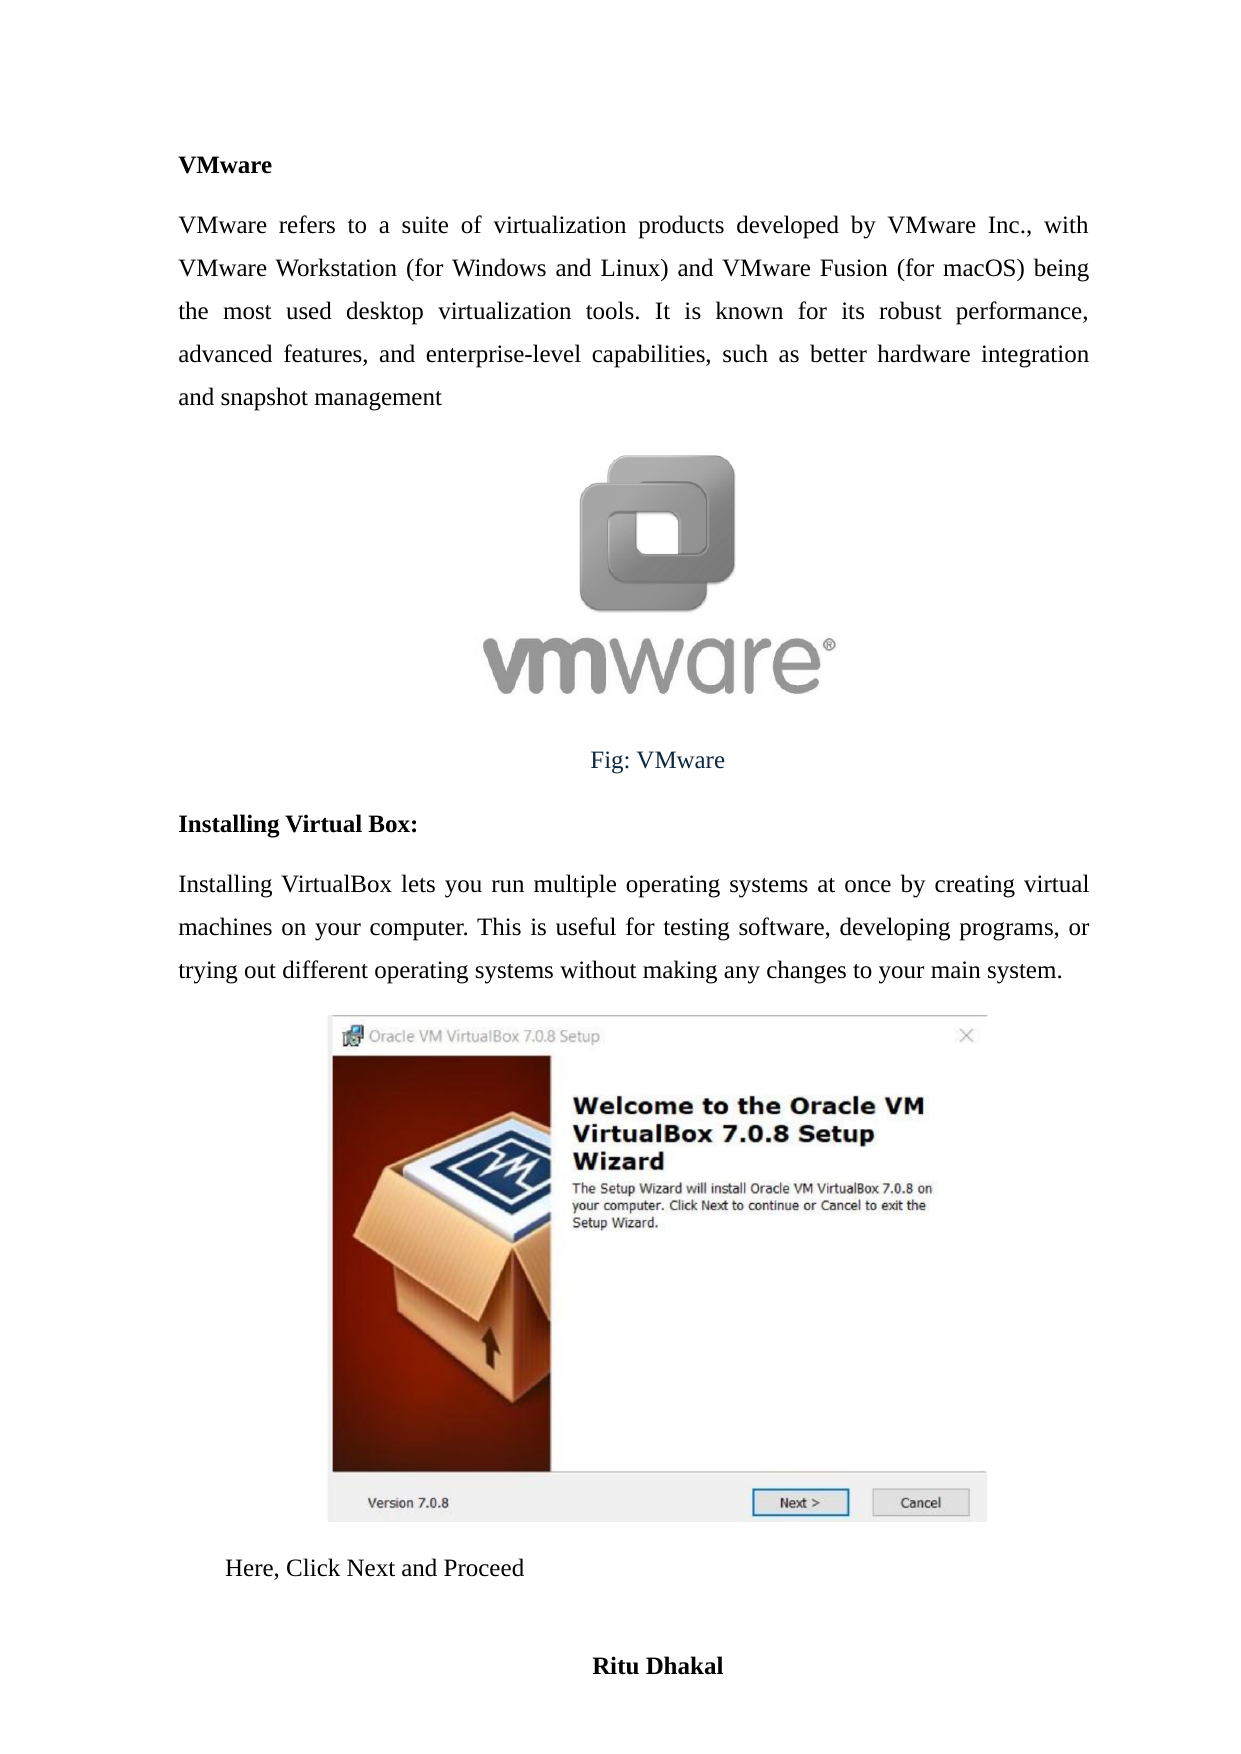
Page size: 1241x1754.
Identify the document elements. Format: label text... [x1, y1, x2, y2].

text Fig: VMware [225, 745, 1090, 774]
text VMware [178, 150, 1090, 179]
picture [327, 1015, 988, 1522]
text VMware refers to a suite of virtualization products developed by VMware Inc., with VMware Workstation (for Windows and Linux) and VMware Fusion (for macOS) being the most used desktop virtualization tools. It is known for its robust performance, advanced features, and enterprise-level capabilities, such as better hardware integration and snapshot management [178, 210, 1090, 411]
text Here, Click Next and Proceed [225, 1553, 1090, 1582]
text Installing Virtual Box: [178, 809, 1090, 838]
text Installing VirtualBox lets you run multiple operating systems at once by creating virtual machines on your computer. This is useful for testing software, developing programs, or trying out different operating systems without making any changes to your main system. [178, 869, 1090, 984]
